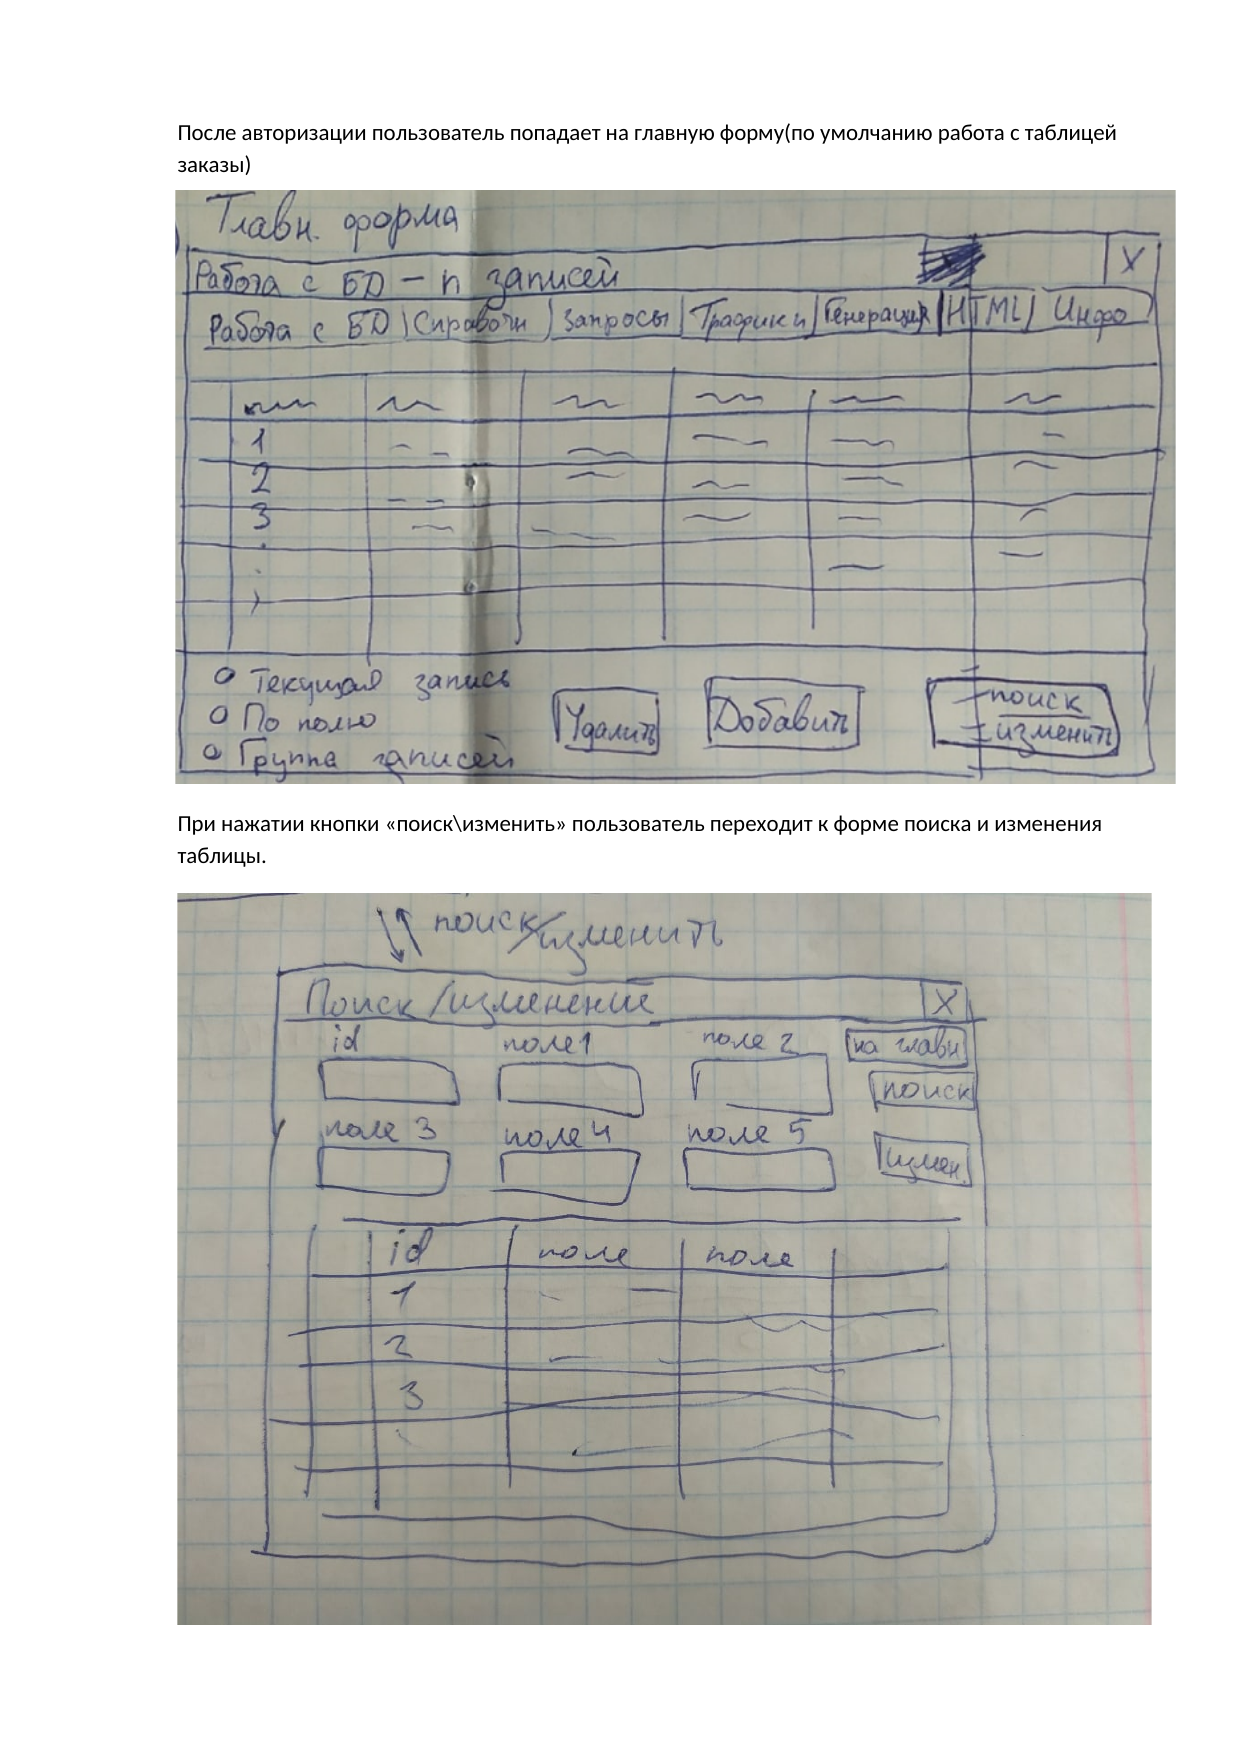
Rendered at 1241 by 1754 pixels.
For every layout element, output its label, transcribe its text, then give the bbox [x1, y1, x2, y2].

text При нажатии кнопки «поиск\изменить» пользователь переходит к форме поиска и изменения таблицы. [177, 809, 1152, 869]
picture [175, 190, 1176, 784]
text После авторизации пользователь попадает на главную форму(по умолчанию работа с таблицей заказы) [177, 118, 1152, 190]
picture [177, 893, 1152, 1625]
